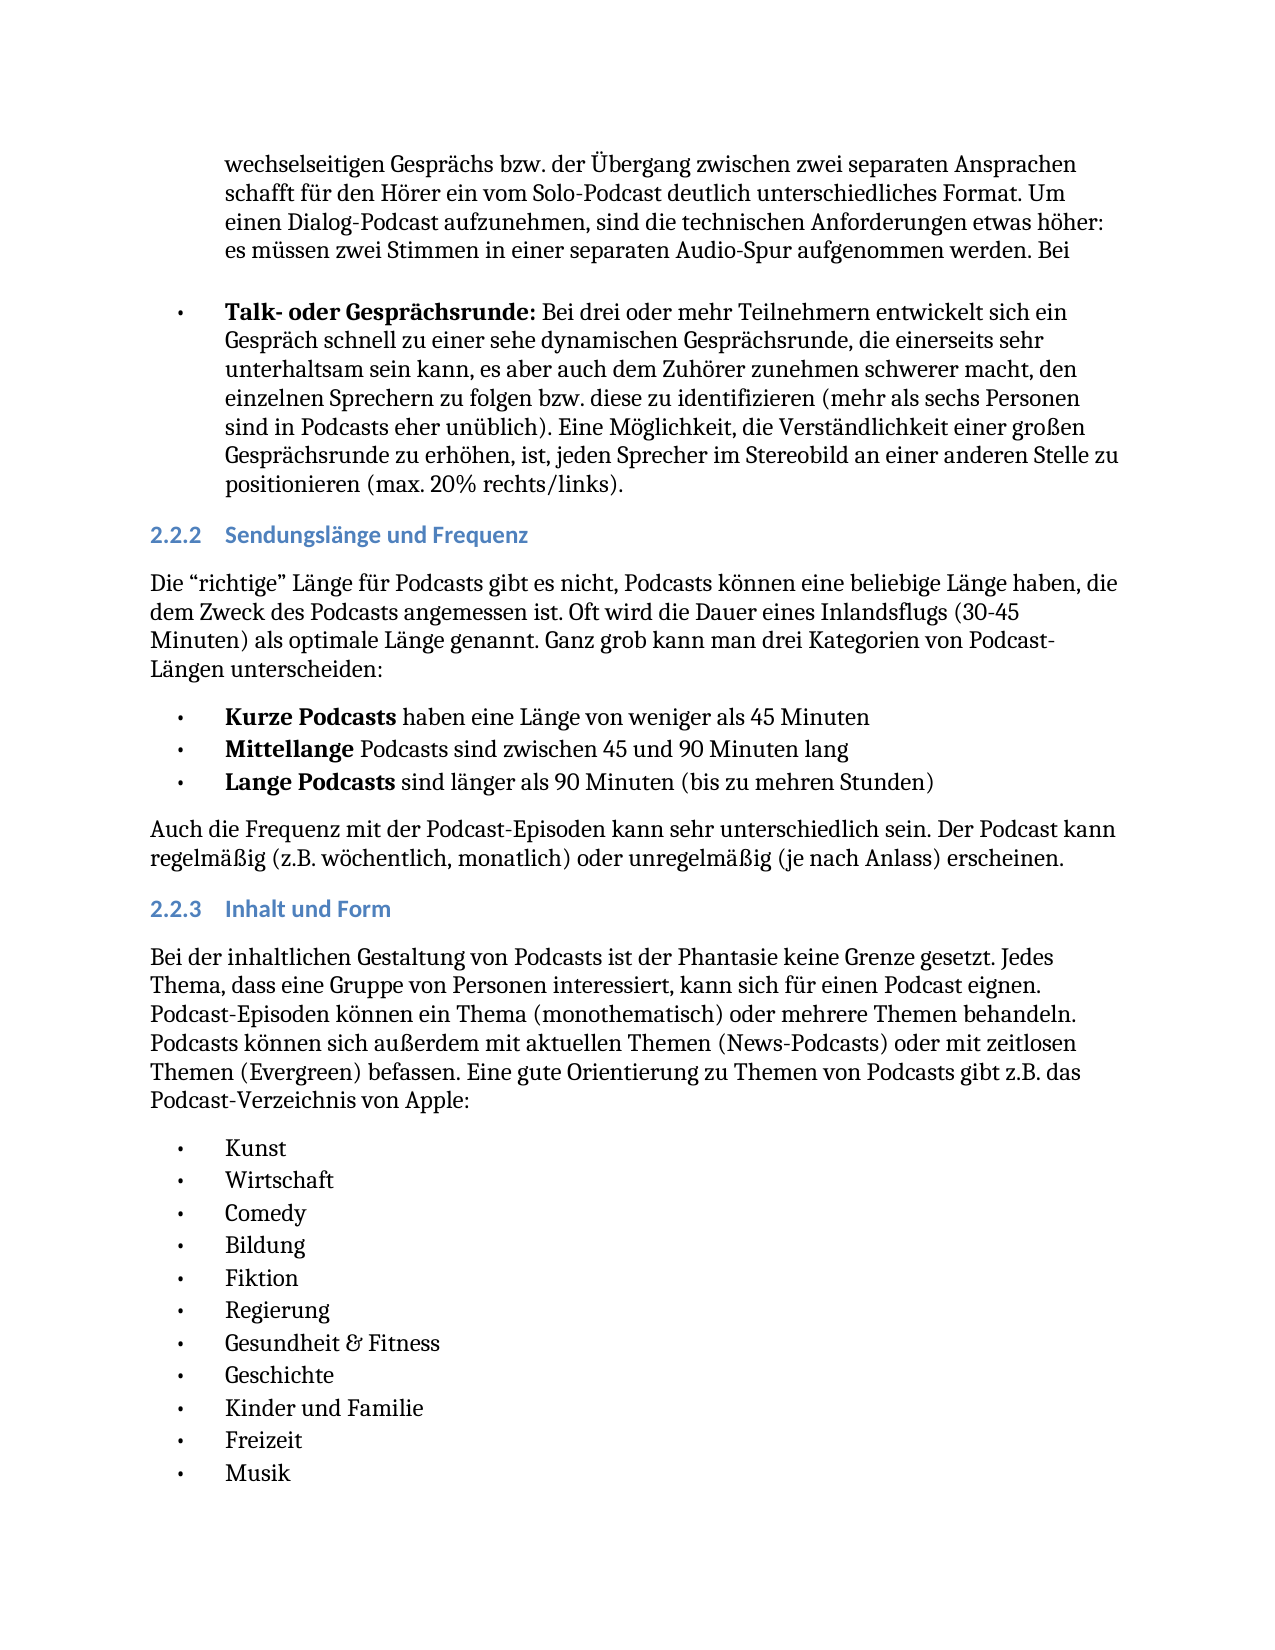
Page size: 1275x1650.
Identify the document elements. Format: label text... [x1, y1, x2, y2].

list Fiktion [175, 1264, 1125, 1293]
list Gesundheit & Fitness [175, 1329, 1125, 1358]
list Comedy [175, 1199, 1125, 1228]
text Bei der inhaltlichen Gestaltung von Podcasts ist der Phantasie keine Grenze gesetzt. Jedes Thema, dass eine Gruppe von Personen interessiert, kann sich für einen Podcast eignen. Podcast-Episoden können ein Thema (monothematisch) oder mehrere Themen behandeln. Podcasts können sich außerdem mit aktuellen Themen (News-Podcasts) oder mit zeitlosen Themen (Evergreen) befassen. Eine gute Orientierung zu Themen von Podcasts gibt z.B. das Podcast-Verzeichnis von Apple: [150, 943, 1125, 1115]
list Freizeit [175, 1426, 1125, 1455]
list Geschichte [175, 1361, 1125, 1390]
list Bildung [175, 1231, 1125, 1260]
list Mittellange Podcasts sind zwischen 45 und 90 Minuten lang [175, 735, 1125, 764]
list Wirtschaft [175, 1166, 1125, 1195]
list Musik [175, 1459, 1125, 1488]
list Kinder und Familie [175, 1394, 1125, 1423]
list Talk- oder Gesprächsrunde: Bei drei oder mehr Teilnehmern entwickelt sich ein Gespräch schnell zu einer sehe dynamischen Gesprächsrunde, die einerseits sehr unterhaltsam sein kann, es aber auch dem Zuhörer zunehmen schwerer macht, den einzelnen Sprechern zu folgen bzw. diese zu identifizieren (mehr als sechs Personen sind in Podcasts eher unüblich). Eine Möglichkeit, die Verständlichkeit einer großen Gesprächsrunde zu erhöhen, ist, jeden Sprecher im Stereobild an einer anderen Stelle zu positionieren (max. 20% rechts/links). [175, 297, 1125, 499]
text Auch die Frequenz mit der Podcast-Episoden kann sehr unterschiedlich sein. Der Podcast kann regelmäßig (z.B. wöchentlich, monatlich) oder unregelmäßig (je nach Anlass) erscheinen. [150, 815, 1125, 873]
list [175, 150, 1125, 294]
list Regierung [175, 1296, 1125, 1325]
subtitle 2.2.2 Sendungslänge und Frequenz [150, 519, 1125, 550]
list Kurze Podcasts haben eine Länge von weniger als 45 Minuten [175, 703, 1125, 731]
subtitle 2.2.3 Inhalt und Form [150, 893, 1125, 924]
text Die “richtige” Länge für Podcasts gibt es nicht, Podcasts können eine beliebige Länge haben, die dem Zweck des Podcasts angemessen ist. Oft wird die Dauer eines Inlandsflugs (30-45 Minuten) als optimale Länge genannt. Ganz grob kann man drei Kategorien von Podcast-Längen unterscheiden: [150, 569, 1125, 684]
list Kunst [175, 1134, 1125, 1163]
list Lange Podcasts sind länger als 90 Minuten (bis zu mehren Stunden) [175, 768, 1125, 796]
